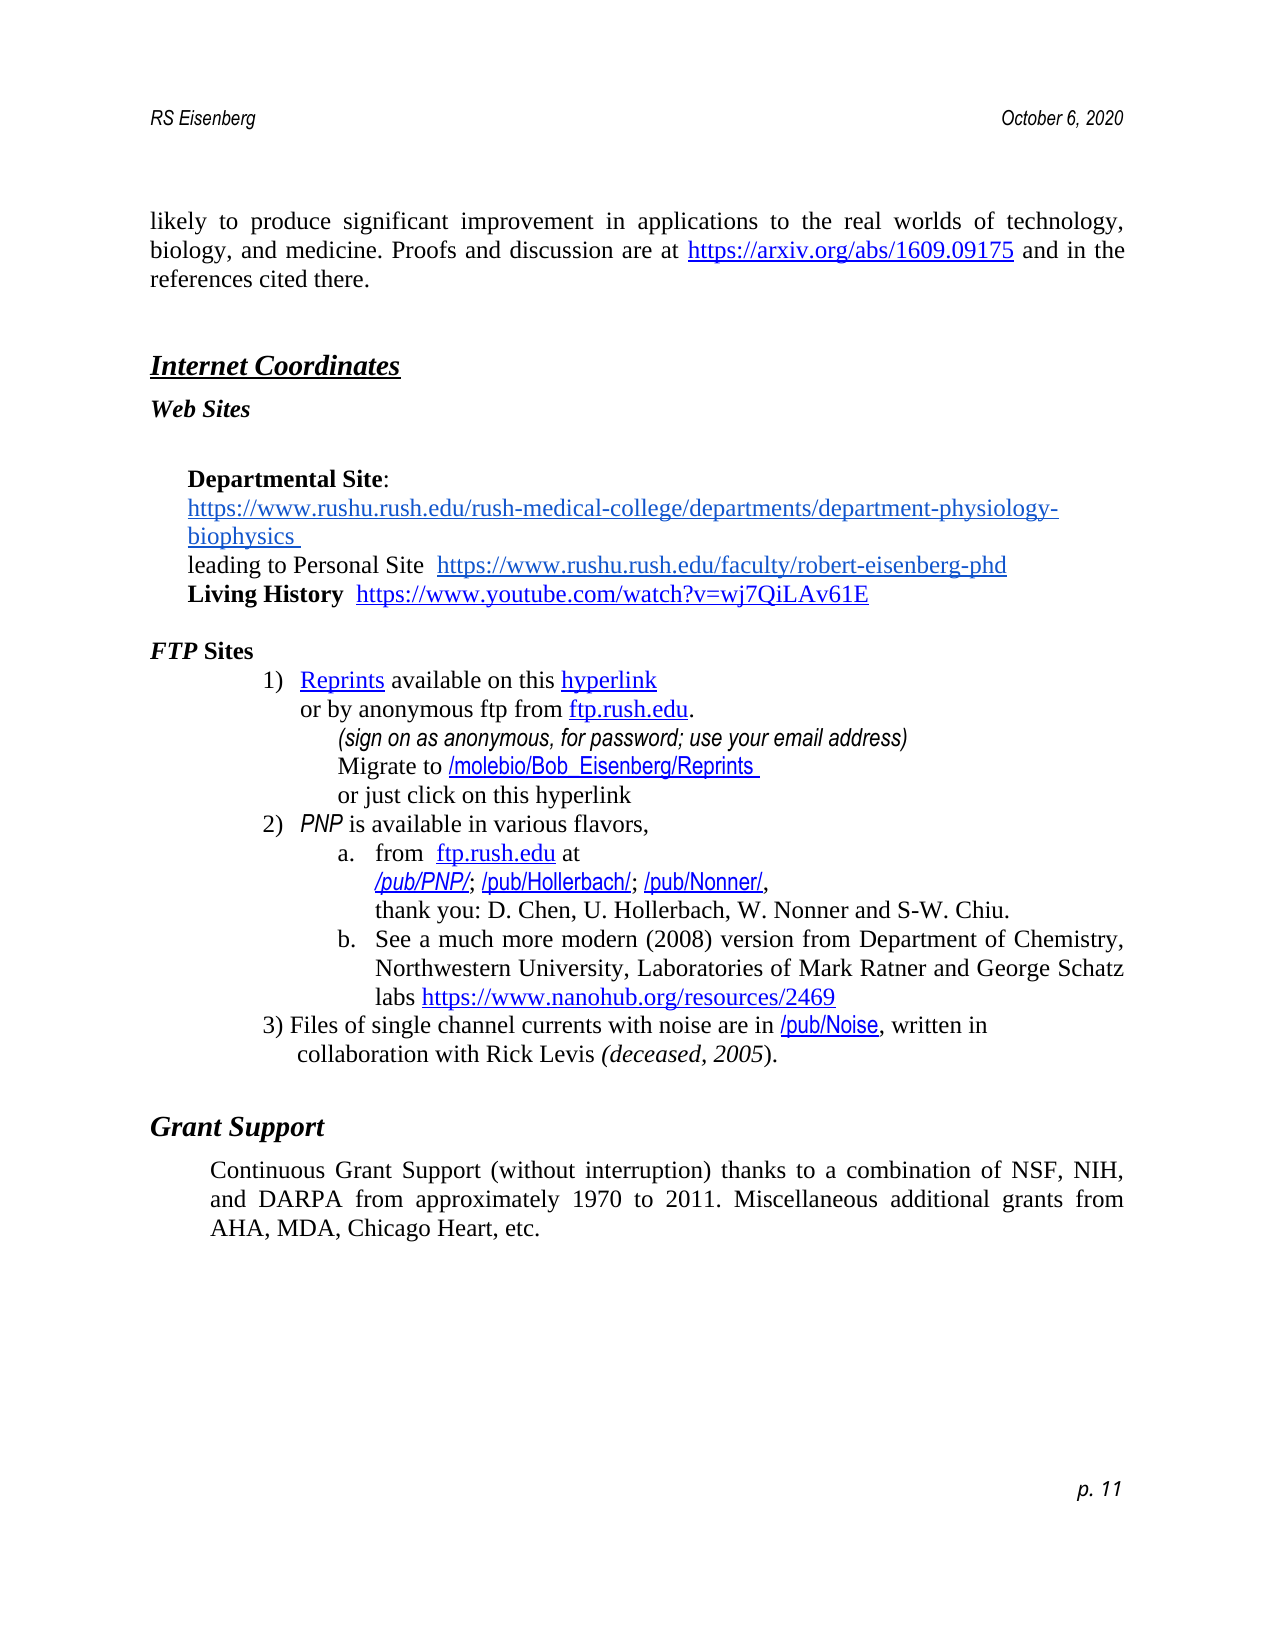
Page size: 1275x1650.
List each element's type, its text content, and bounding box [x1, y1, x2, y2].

list PNP is available in various flavors, [262, 809, 1125, 838]
list See a much more modern (2008) version from Department of Chemistry, Northwestern University, Laboratories of Mark Ratner and George Schatz labs https://www.nanohub.org/resources/2469 [337, 924, 1125, 1010]
text FTP Sites [150, 636, 1125, 665]
text collaboration with Rick Levis (deceased, 2005). [210, 1039, 1125, 1068]
text /pub/PNP/; /pub/Hollerbach/; /pub/Nonner/, [150, 867, 1125, 895]
text Internet Coordinates [150, 348, 1125, 381]
text Living History https://www.youtube.com/watch?v=wj7QiLAv61E [150, 579, 1125, 608]
text Continuous Grant Support (without interruption) thanks to a combination of NSF, NIH, and DARPA from approximately 1970 to 2011. Miscellaneous additional grants from AHA, MDA, Chicago Heart, etc. [210, 1155, 1125, 1242]
text leading to Personal Site https://www.rushu.rush.edu/faculty/robert-eisenberg-phd [187, 550, 1125, 579]
text or just click on this hyperlink [150, 780, 1125, 809]
text Grant Support [150, 1109, 1125, 1143]
text Migrate to /molebio/Bob_Eisenberg/Reprints [150, 751, 1125, 780]
text or by anonymous ftp from ftp.rush.edu. [262, 694, 1125, 723]
text (sign on as anonymous, for password; use your email address) [150, 723, 1125, 751]
text Web Sites [150, 394, 1125, 423]
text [150, 206, 1125, 294]
text Departmental Site: https://www.rushu.rush.edu/rush-medical-college/departments/department-physiology-biophysics [187, 464, 1125, 550]
text 3) Files of single channel currents with noise are in /pub/Noise, written in [210, 1010, 1125, 1039]
list Reprints available on this hyperlink [262, 665, 1125, 694]
list from ftp.rush.edu at [337, 838, 1125, 867]
text thank you: D. Chen, U. Hollerbach, W. Nonner and S-W. Chiu. [150, 895, 1125, 924]
